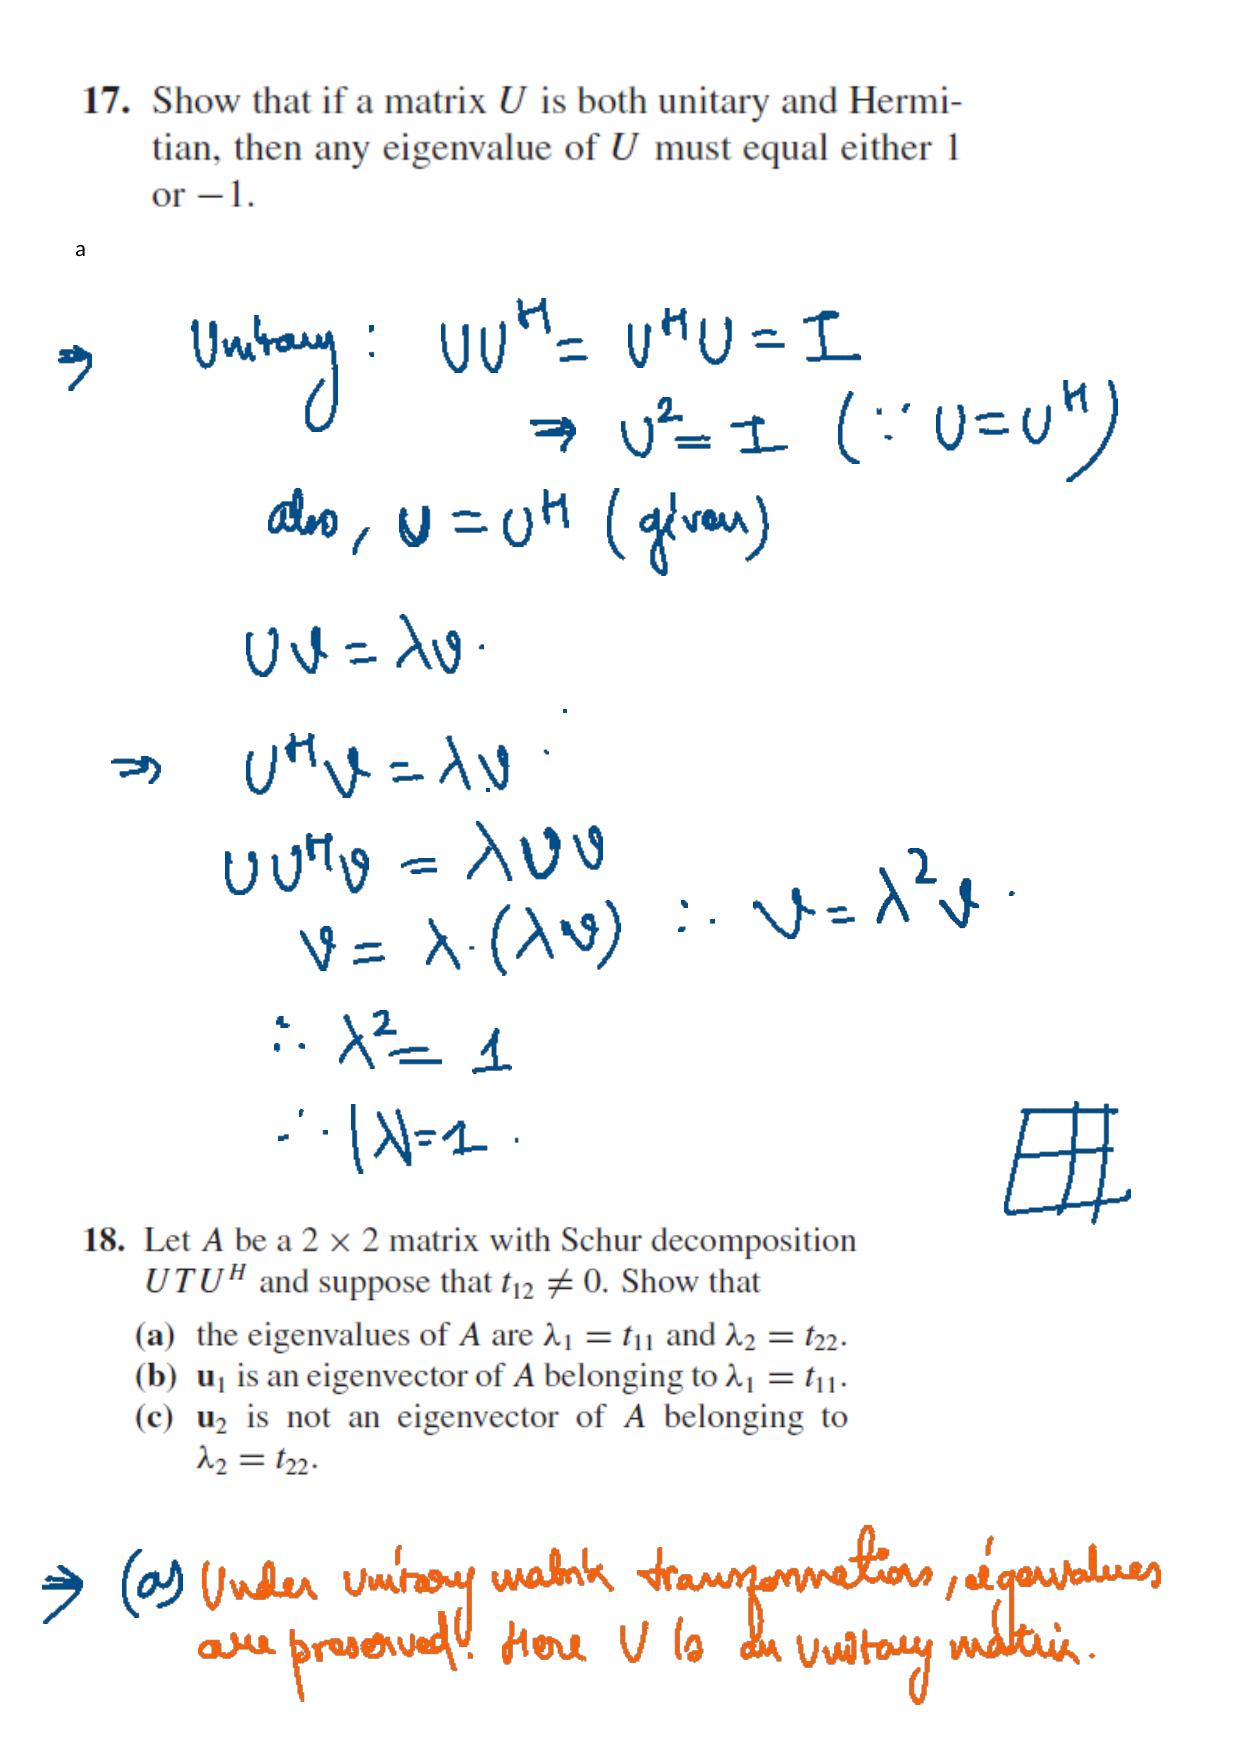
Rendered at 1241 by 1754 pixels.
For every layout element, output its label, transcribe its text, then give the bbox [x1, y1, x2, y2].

picture [1004, 1101, 1131, 1225]
picture [467, 821, 603, 881]
picture [472, 1028, 512, 1074]
picture [351, 1104, 520, 1174]
picture [607, 488, 769, 576]
picture [299, 1109, 304, 1117]
picture [936, 380, 1118, 482]
picture [75, 75, 977, 216]
picture [58, 345, 92, 391]
picture [401, 858, 437, 874]
picture [838, 391, 910, 464]
picture [246, 733, 549, 798]
picture [621, 397, 788, 458]
picture [426, 900, 621, 976]
picture [681, 900, 688, 908]
text a [75, 234, 1165, 262]
picture [441, 298, 588, 373]
picture [191, 315, 338, 432]
picture [530, 417, 576, 453]
picture [268, 488, 370, 555]
picture [628, 308, 861, 368]
picture [369, 325, 374, 357]
picture [274, 1043, 305, 1052]
picture [753, 848, 979, 939]
picture [246, 614, 484, 677]
picture [399, 489, 569, 547]
picture [198, 1525, 1161, 1705]
picture [75, 1218, 869, 1307]
picture [276, 1016, 290, 1028]
picture [339, 1010, 442, 1069]
picture [42, 1565, 83, 1624]
picture [225, 833, 369, 895]
picture [678, 919, 715, 932]
picture [75, 1308, 857, 1481]
picture [300, 926, 385, 971]
picture [278, 1130, 328, 1141]
picture [122, 1549, 183, 1618]
picture [111, 756, 161, 784]
